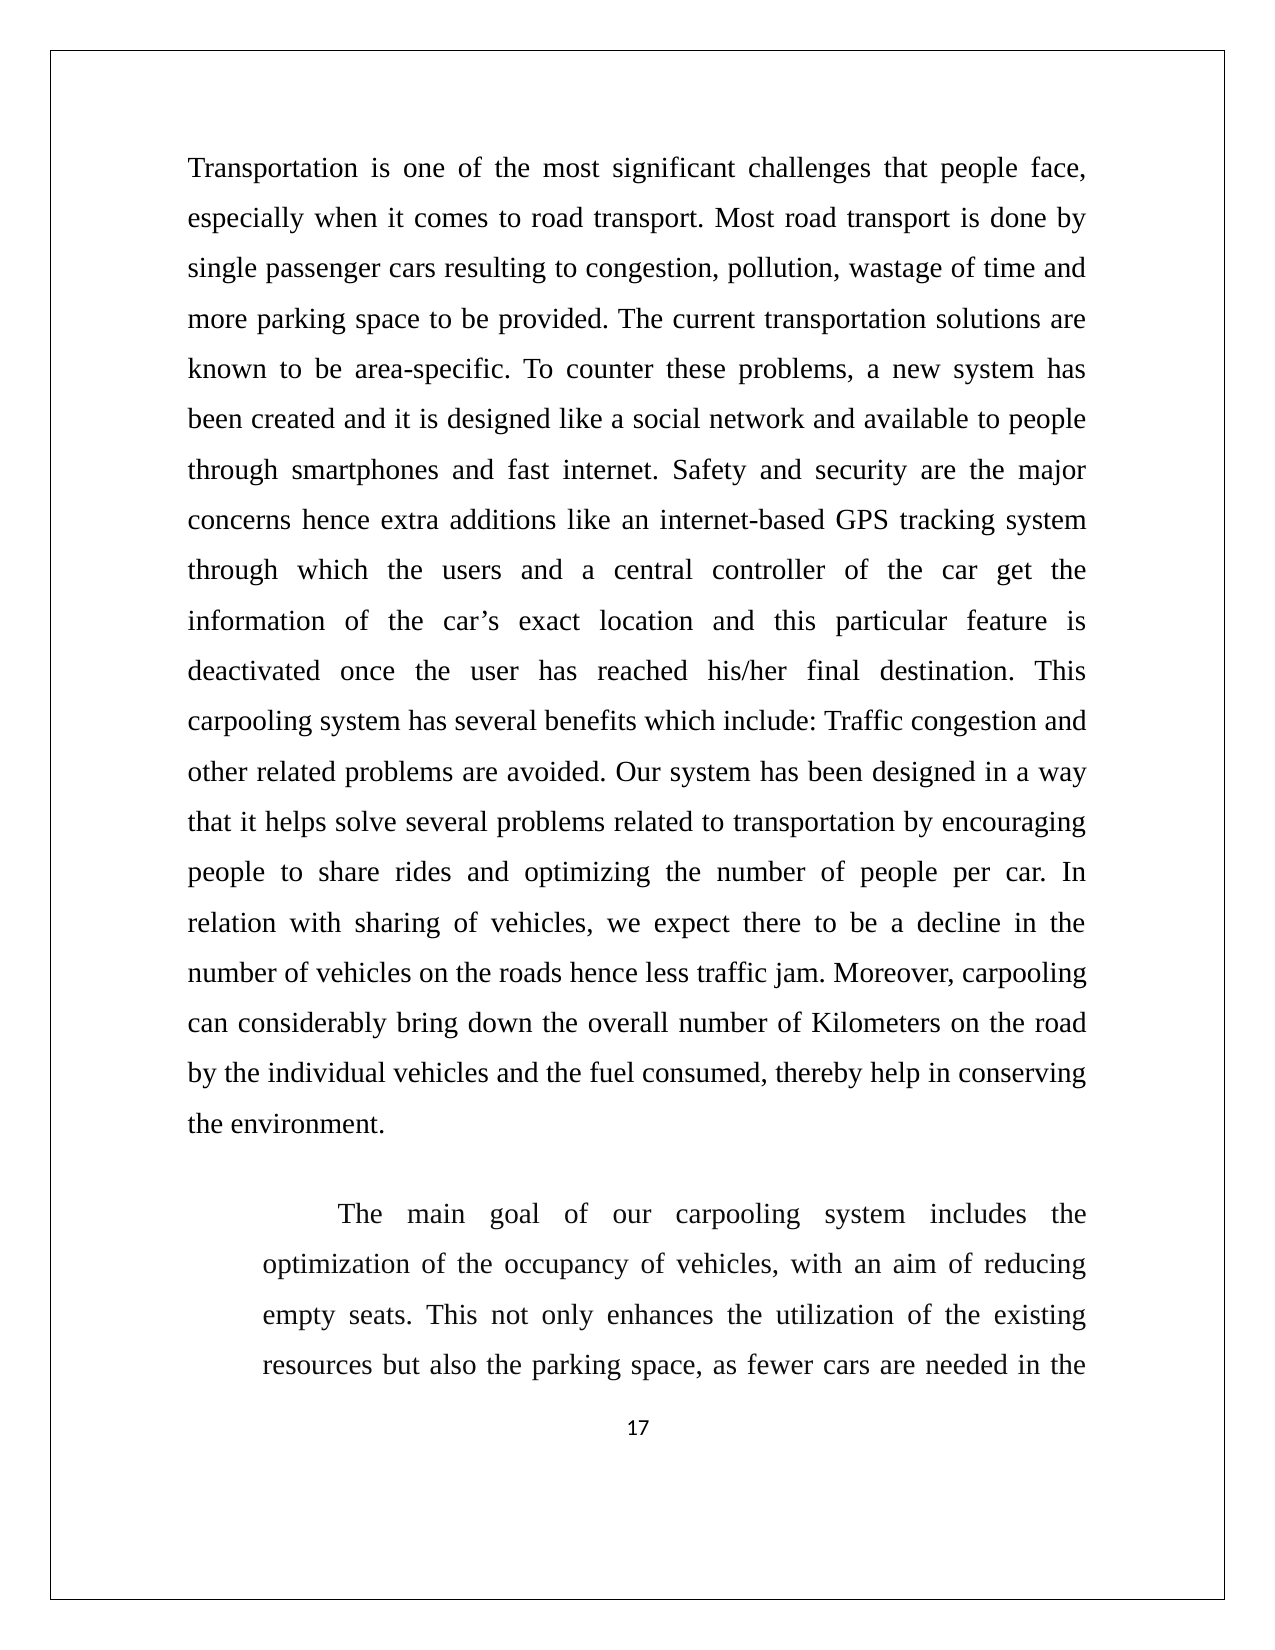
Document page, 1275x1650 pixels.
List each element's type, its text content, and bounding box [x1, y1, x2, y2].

subtitle Transportation is one of the most significant challenges that people face, especially when it comes to road transport. Most road transport is done by single passenger cars resulting to congestion, pollution, wastage of time and more parking space to be provided. The current transportation solutions are known to be area-specific. To counter these problems, a new system has been created and it is designed like a social network and available to people through smartphones and fast internet. Safety and security are the major concerns hence extra additions like an internet-based GPS tracking system through which the users and a central controller of the car get the information of the car’s exact location and this particular feature is deactivated once the user has reached his/her final destination. This carpooling system has several benefits which include: Traffic congestion and other related problems are avoided. Our system has been designed in a way that it helps solve several problems related to transportation by encouraging people to share rides and optimizing the number of people per car. In relation with sharing of vehicles, we expect there to be a decline in the number of vehicles on the roads hence less traffic jam. Moreover, carpooling can considerably bring down the overall number of Kilometers on the road by the individual vehicles and the fuel consumed, thereby help in conserving the environment. [187, 819, 1087, 1062]
subtitle Transportation is one of the most significant challenges that people face, especially when it comes to road transport. Most road transport is done by single passenger cars resulting to congestion, pollution, wastage of time and more parking space to be provided. The current transportation solutions are known to be area-specific. To counter these problems, a new system has been created and it is designed like a social network and available to people through smartphones and fast internet. Safety and security are the major concerns hence extra additions like an internet-based GPS tracking system through which the users and a central controller of the car get the information of the car’s exact location and this particular feature is deactivated once the user has reached his/her final destination. This carpooling system has several benefits which include: Traffic congestion and other related problems are avoided. Our system has been designed in a way that it helps solve several problems related to transportation by encouraging people to share rides and optimizing the number of people per car. In relation with sharing of vehicles, we expect there to be a decline in the number of vehicles on the roads hence less traffic jam. Moreover, carpooling can considerably bring down the overall number of Kilometers on the road by the individual vehicles and the fuel consumed, thereby help in conserving the environment. [187, 567, 1087, 818]
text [262, 1196, 1087, 1381]
subtitle Transportation is one of the most significant challenges that people face, especially when it comes to road transport. Most road transport is done by single passenger cars resulting to congestion, pollution, wastage of time and more parking space to be provided. The current transportation solutions are known to be area-specific. To counter these problems, a new system has been created and it is designed like a social network and available to people through smartphones and fast internet. Safety and security are the major concerns hence extra additions like an internet-based GPS tracking system through which the users and a central controller of the car get the information of the car’s exact location and this particular feature is deactivated once the user has reached his/her final destination. This carpooling system has several benefits which include: Traffic congestion and other related problems are avoided. Our system has been designed in a way that it helps solve several problems related to transportation by encouraging people to share rides and optimizing the number of people per car. In relation with sharing of vehicles, we expect there to be a decline in the number of vehicles on the roads hence less traffic jam. Moreover, carpooling can considerably bring down the overall number of Kilometers on the road by the individual vehicles and the fuel consumed, thereby help in conserving the environment. [187, 150, 1087, 408]
subtitle Transportation is one of the most significant challenges that people face, especially when it comes to road transport. Most road transport is done by single passenger cars resulting to congestion, pollution, wastage of time and more parking space to be provided. The current transportation solutions are known to be area-specific. To counter these problems, a new system has been created and it is designed like a social network and available to people through smartphones and fast internet. Safety and security are the major concerns hence extra additions like an internet-based GPS tracking system through which the users and a central controller of the car get the information of the car’s exact location and this particular feature is deactivated once the user has reached his/her final destination. This carpooling system has several benefits which include: Traffic congestion and other related problems are avoided. Our system has been designed in a way that it helps solve several problems related to transportation by encouraging people to share rides and optimizing the number of people per car. In relation with sharing of vehicles, we expect there to be a decline in the number of vehicles on the roads hence less traffic jam. Moreover, carpooling can considerably bring down the overall number of Kilometers on the road by the individual vehicles and the fuel consumed, thereby help in conserving the environment. [187, 467, 1087, 566]
